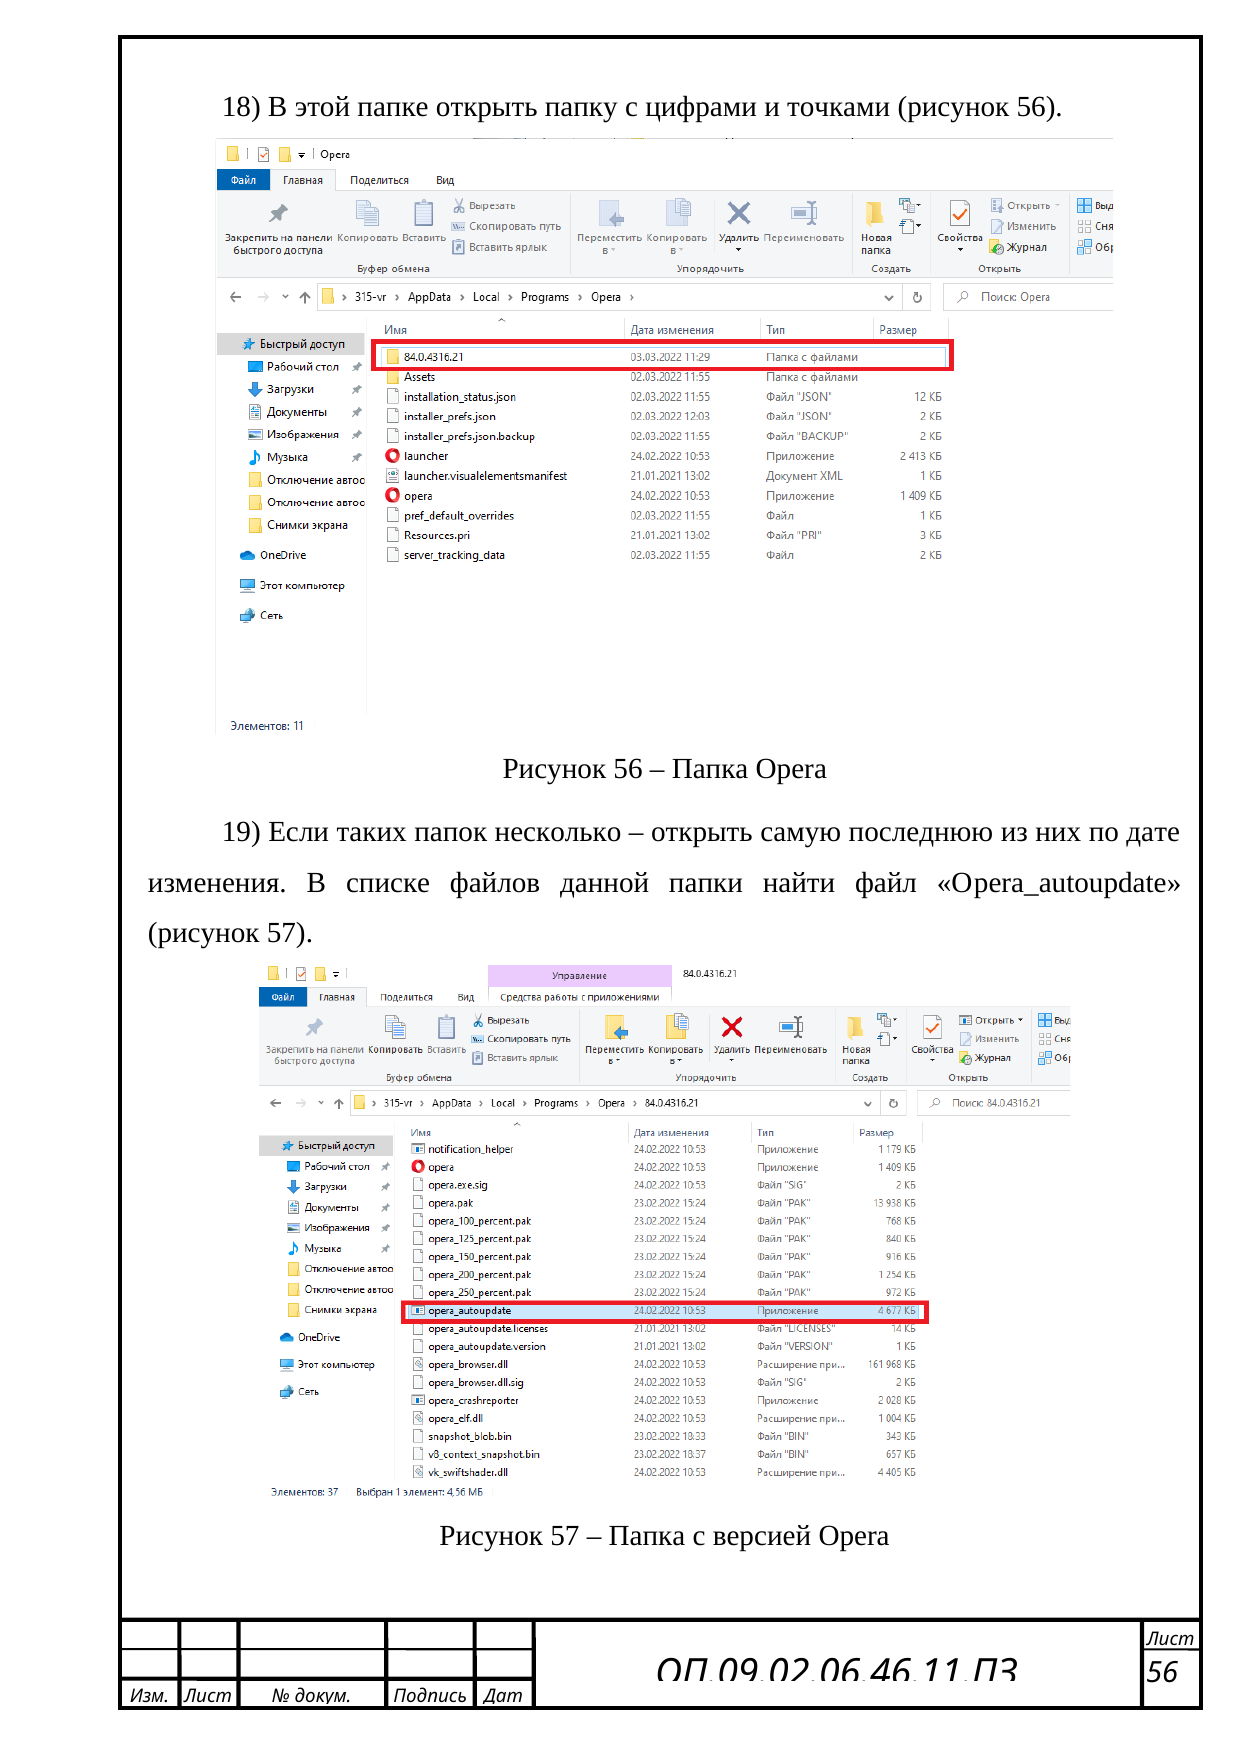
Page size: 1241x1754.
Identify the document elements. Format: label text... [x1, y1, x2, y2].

text Рисунок 56 – Папка Opera [148, 752, 1181, 785]
text 19) Если таких папок несколько – открыть самую последнюю из них по дате изменения. В списке файлов данной папки найти файл «Оpera_autoupdate» (рисунок 57). [148, 814, 1181, 948]
picture [215, 138, 1114, 735]
text Рисунок 57 – Папка с версией Opera [148, 1518, 1181, 1551]
text 18) В этой папке открыть папку с цифрами и точками (рисунок 56). [148, 89, 1181, 122]
picture [258, 965, 1071, 1501]
